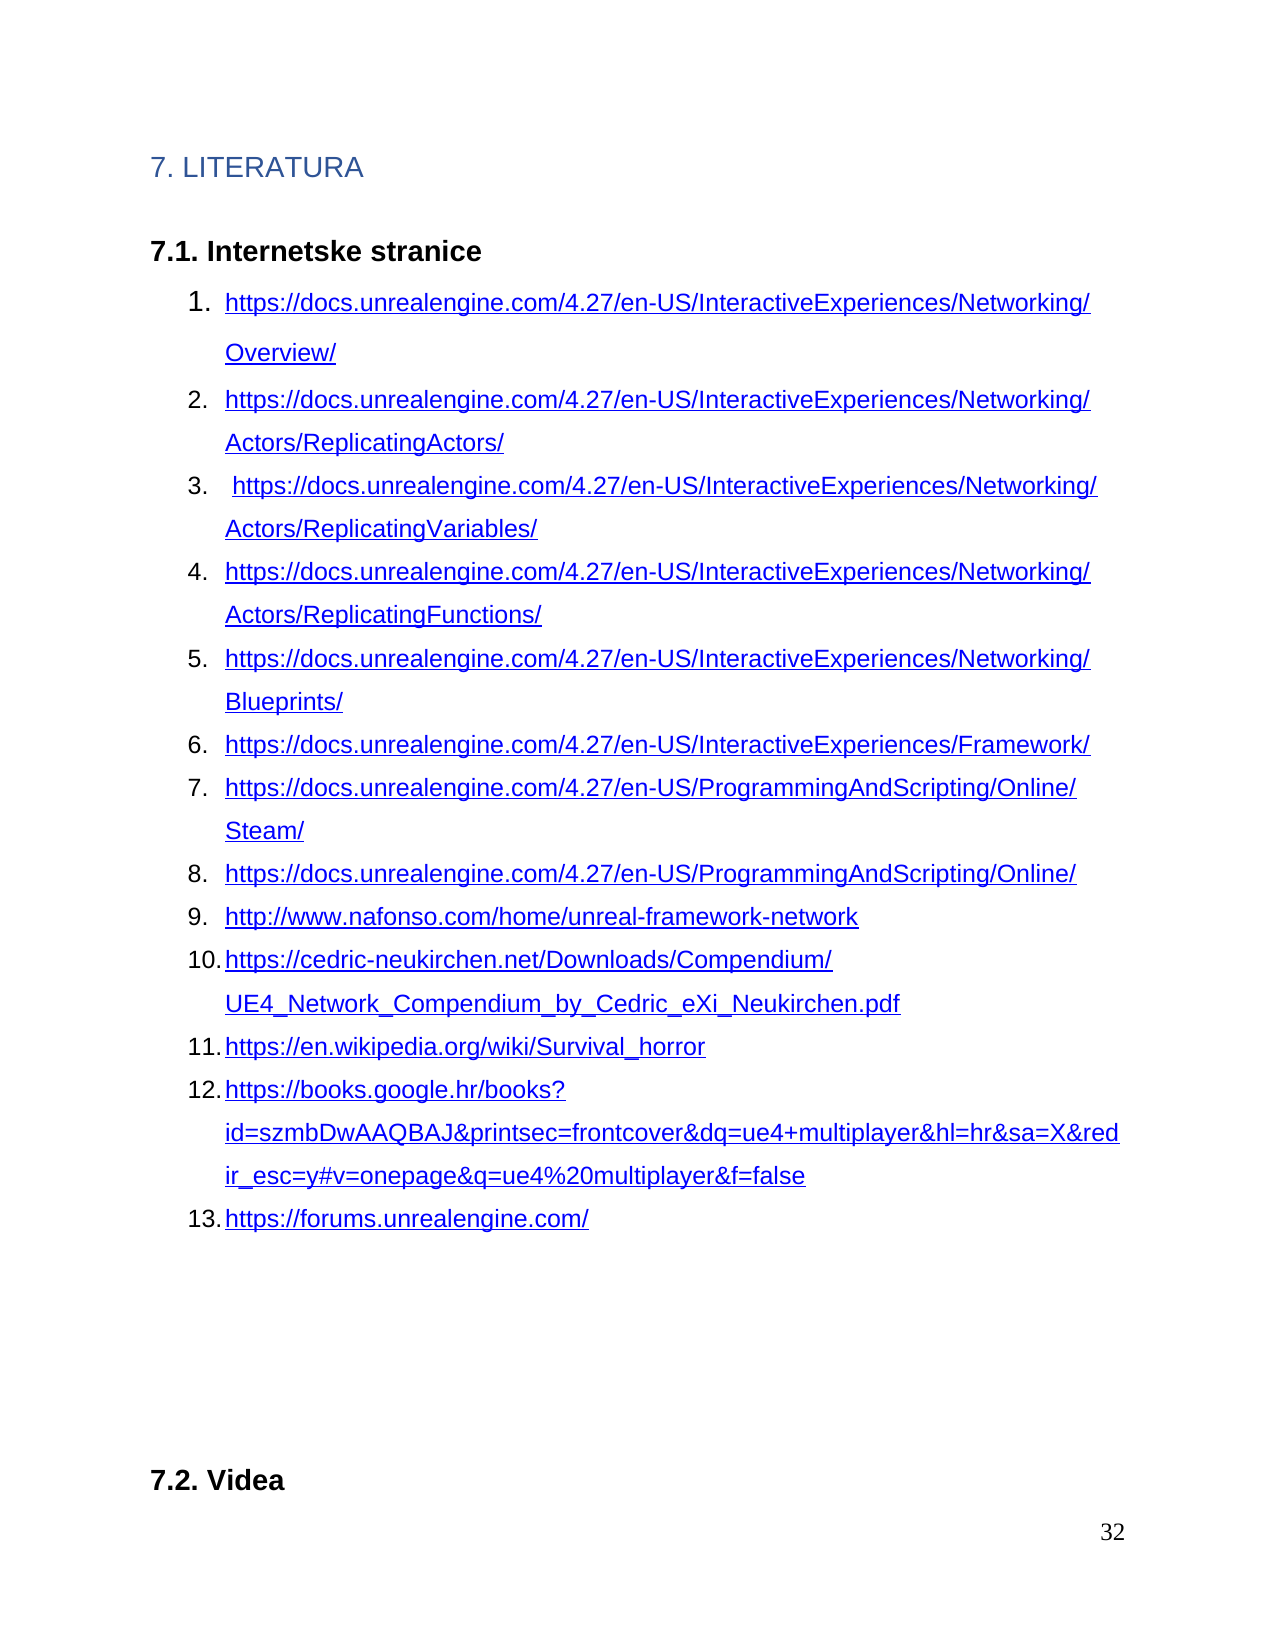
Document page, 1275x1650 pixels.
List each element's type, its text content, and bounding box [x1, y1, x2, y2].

list https://books.google.hr/books?id=szmbDwAAQBAJ&printsec=frontcover&dq=ue4+multiplayer&hl=hr&sa=X&redir_esc=y#v=onepage&q=ue4%20multiplayer&f=false [187, 1075, 1125, 1190]
list http://www.nafonso.com/home/unreal-framework-network [187, 902, 1125, 931]
list https://cedric-neukirchen.net/Downloads/Compendium/UE4_Network_Compendium_by_Cedric_eXi_Neukirchen.pdf [187, 945, 1125, 1017]
list https://docs.unrealengine.com/4.27/en-US/InteractiveExperiences/Networking/Actors/ReplicatingVariables/ [187, 471, 1125, 543]
list https://docs.unrealengine.com/4.27/en-US/InteractiveExperiences/Networking/Actors/ReplicatingFunctions/ [187, 557, 1125, 629]
list https://docs.unrealengine.com/4.27/en-US/ProgrammingAndScripting/Online/ [187, 859, 1125, 888]
list https://docs.unrealengine.com/4.27/en-US/ProgrammingAndScripting/Online/Steam/ [187, 773, 1125, 845]
list https://forums.unrealengine.com/ [187, 1204, 1125, 1233]
list https://docs.unrealengine.com/4.27/en-US/InteractiveExperiences/Framework/ [187, 730, 1125, 758]
list https://docs.unrealengine.com/4.27/en-US/InteractiveExperiences/Networking/Blueprints/ [187, 643, 1125, 715]
text 7.1. Internetske stranice [150, 234, 1125, 267]
subtitle 7. LITERATURA [150, 150, 1125, 183]
list https://docs.unrealengine.com/4.27/en-US/InteractiveExperiences/Networking/Actors/ReplicatingActors/ [187, 385, 1125, 457]
list https://en.wikipedia.org/wiki/Survival_horror [187, 1032, 1125, 1060]
text 7.2. Videa [150, 1463, 1125, 1496]
list https://docs.unrealengine.com/4.27/en-US/InteractiveExperiences/Networking/Overview/ [187, 284, 1125, 368]
